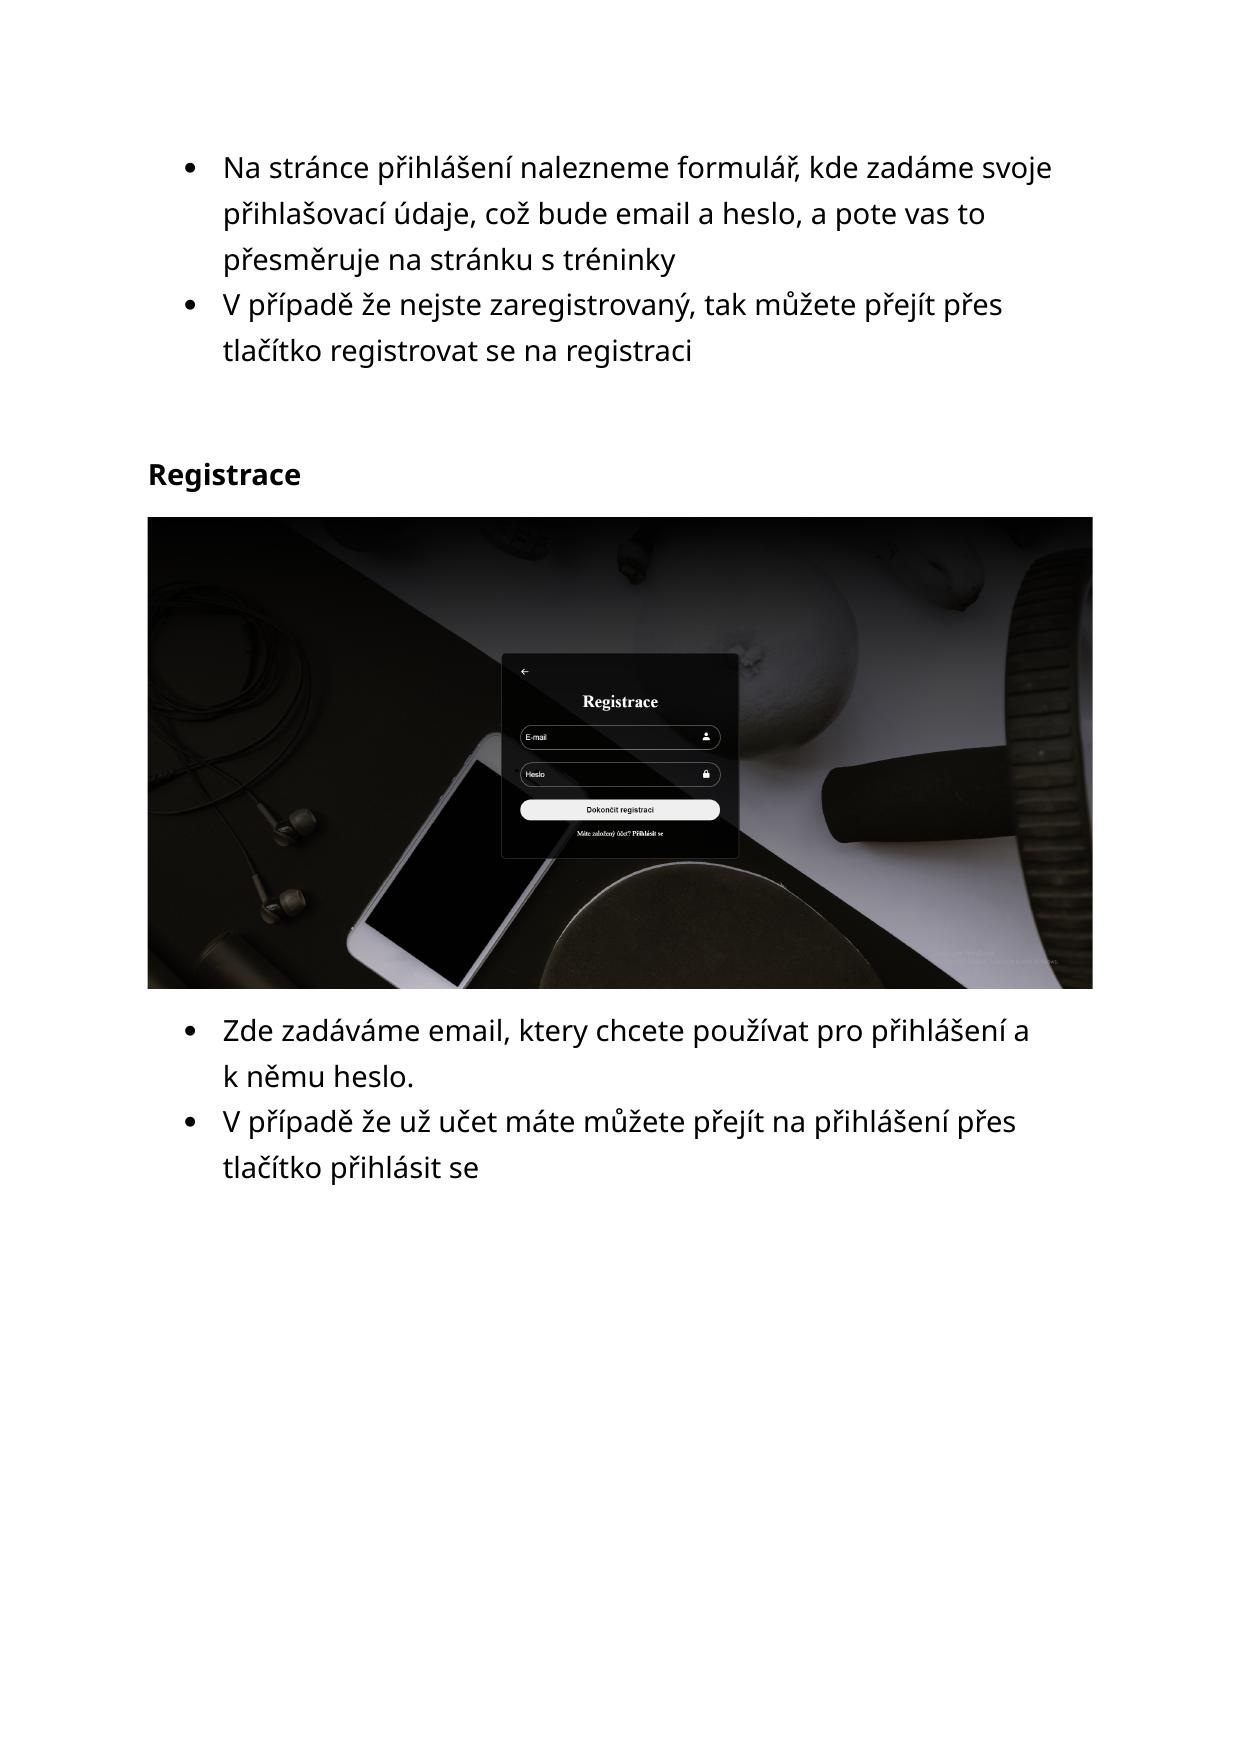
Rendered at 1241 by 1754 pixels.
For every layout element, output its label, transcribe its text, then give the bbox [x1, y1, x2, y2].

text Registrace [148, 455, 1093, 494]
picture [147, 517, 1093, 989]
list Zde zadáváme email, ktery chcete používat pro přihlášení a k němu heslo. [185, 1010, 1093, 1096]
list V případě že už učet máte můžete přejít na přihlášení přes tlačítko přihlásit se [185, 1102, 1093, 1187]
list Na stránce přihlášení nalezneme formulář, kde zadáme svoje přihlašovací údaje, což bude email a heslo, a pote vas to přesměruje na stránku s tréninky [185, 148, 1093, 278]
list V případě že nejste zaregistrovaný, tak můžete přejít přes tlačítko registrovat se na registraci [185, 284, 1093, 370]
